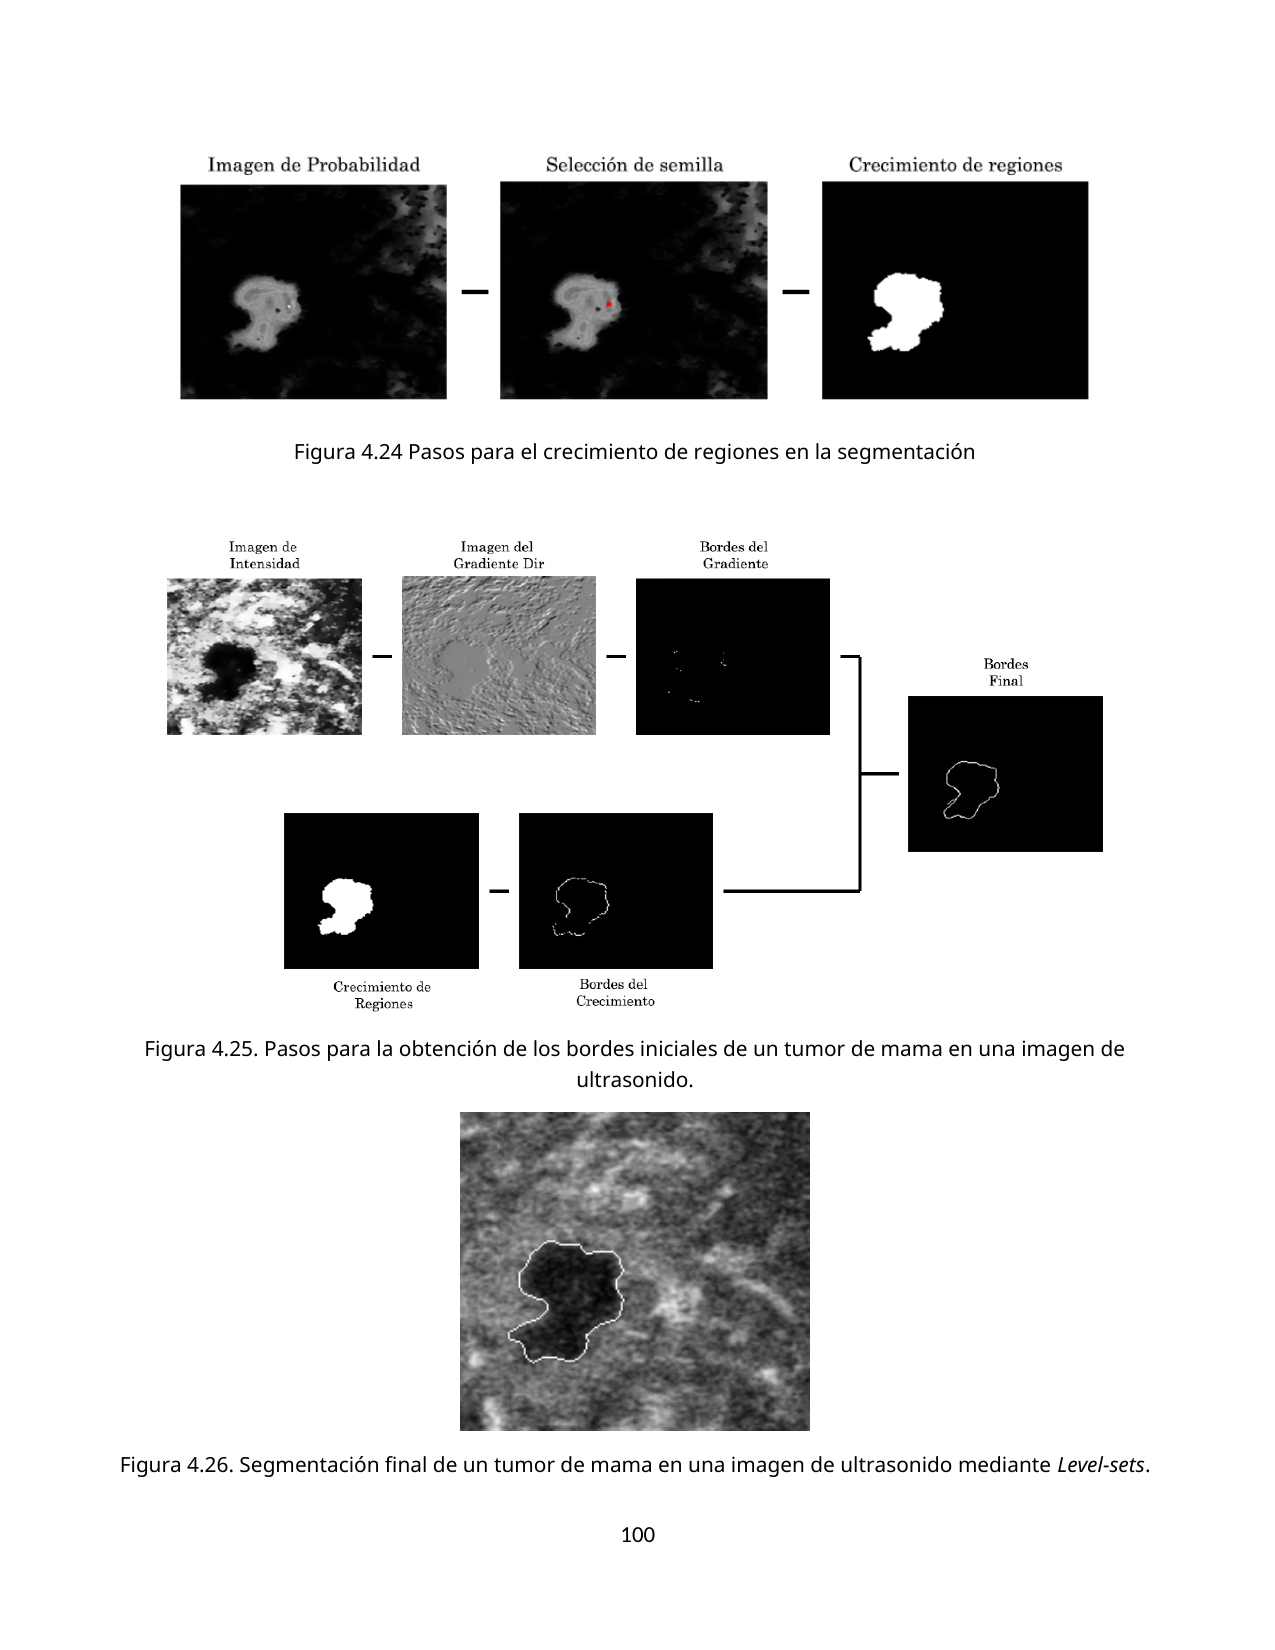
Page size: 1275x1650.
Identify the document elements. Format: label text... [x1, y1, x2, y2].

picture [460, 1112, 810, 1431]
text Figura 4.24 Pasos para el crecimiento de regiones en la segmentación [88, 437, 1181, 465]
picture [128, 531, 1142, 1016]
text Figura 4.25. Pasos para la obtención de los bordes iniciales de un tumor de mama en una imagen de ultrasonido. [88, 1034, 1181, 1094]
text Figura 4.26. Segmentación final de un tumor de mama en una imagen de ultrasonido mediante Level-sets. [88, 1450, 1181, 1478]
picture [127, 147, 1143, 418]
